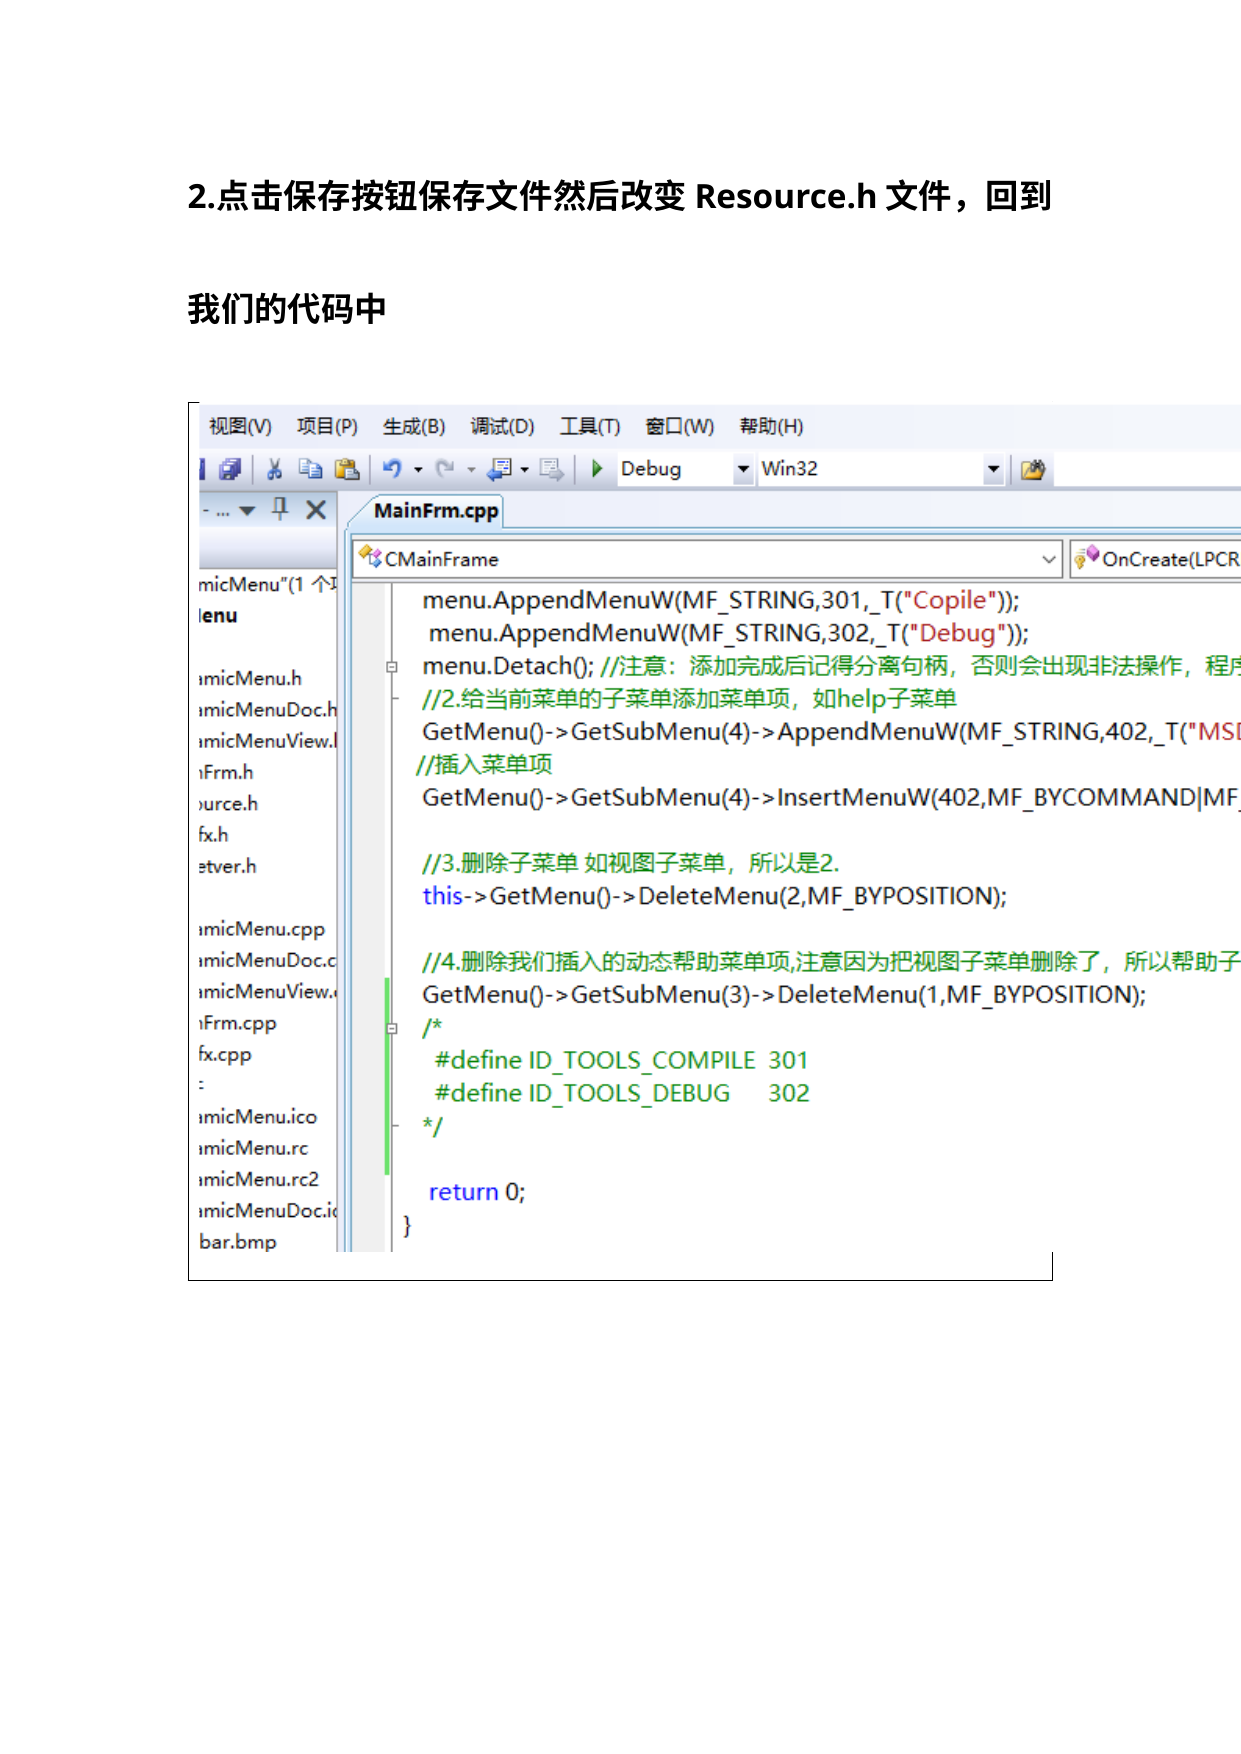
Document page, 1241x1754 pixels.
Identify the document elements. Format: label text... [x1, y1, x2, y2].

picture [199, 402, 1241, 1252]
subtitle 2.点击保存按钮保存文件然后改变Resource.h文件，回到我们的代码中 [187, 162, 1053, 339]
table_header [189, 403, 1052, 1280]
